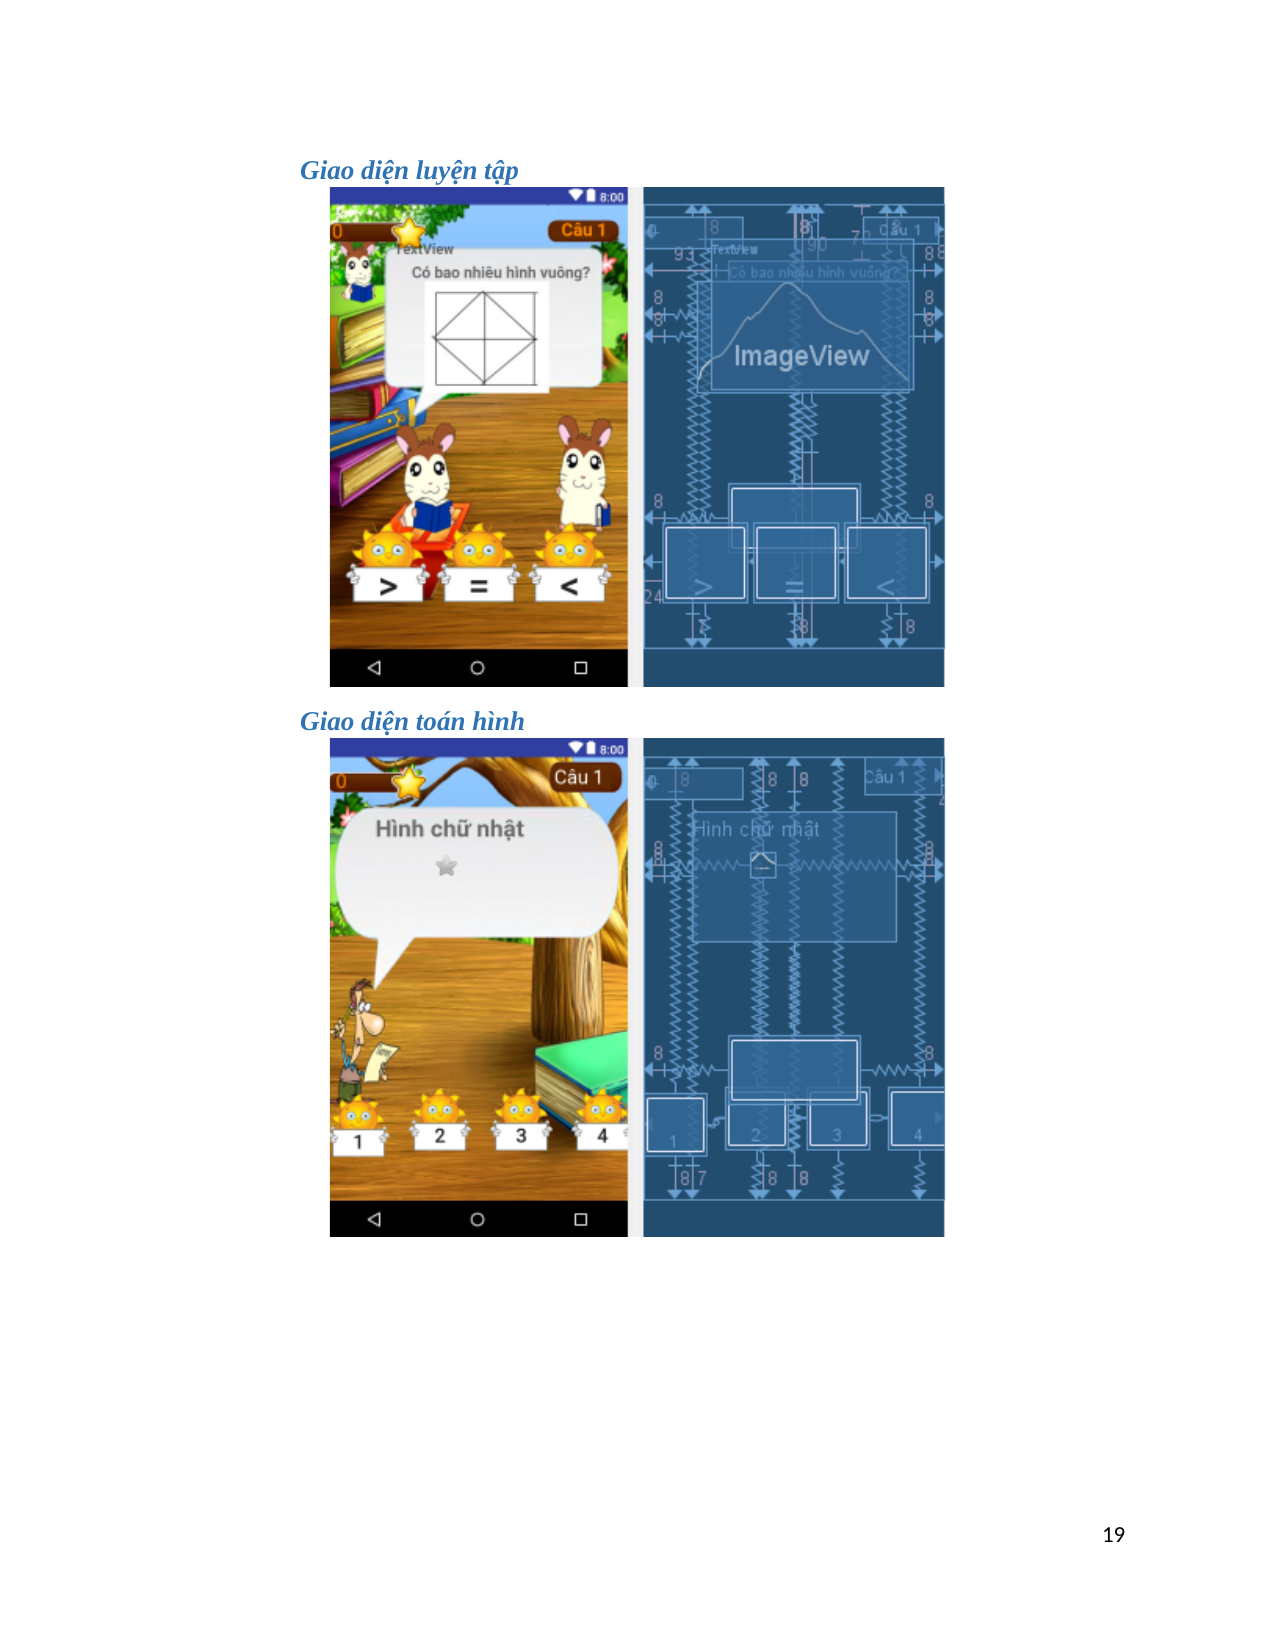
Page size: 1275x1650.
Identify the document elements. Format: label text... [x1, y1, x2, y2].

picture [329, 738, 946, 1237]
subtitle Giao diện luyện tập [225, 154, 1125, 185]
subtitle Giao diện toán hình [225, 705, 1125, 736]
picture [329, 187, 946, 687]
